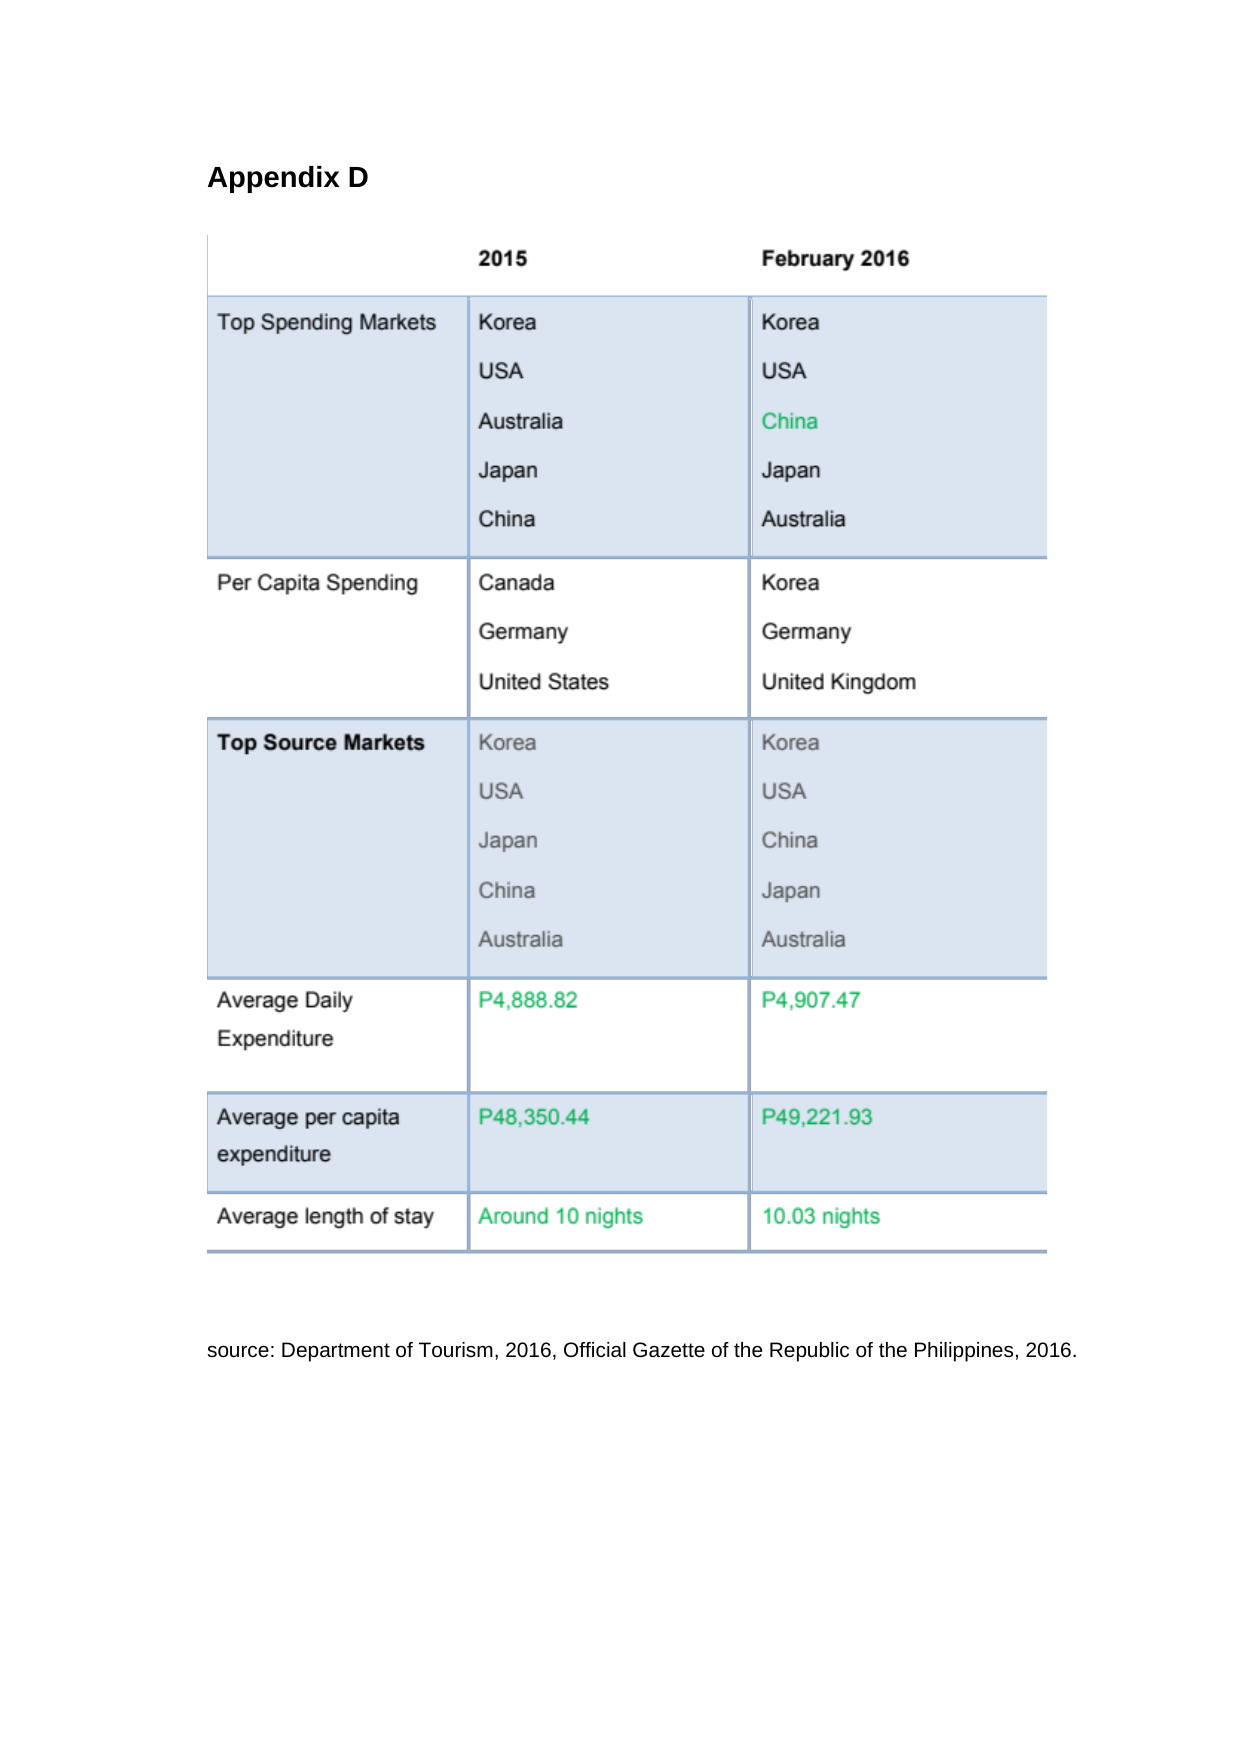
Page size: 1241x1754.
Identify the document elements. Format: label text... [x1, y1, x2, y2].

list Appendix D [207, 160, 1152, 194]
text source: Department of Tourism, 2016, Official Gazette of the Republic of the Philippines, 2016. [207, 1338, 1152, 1362]
